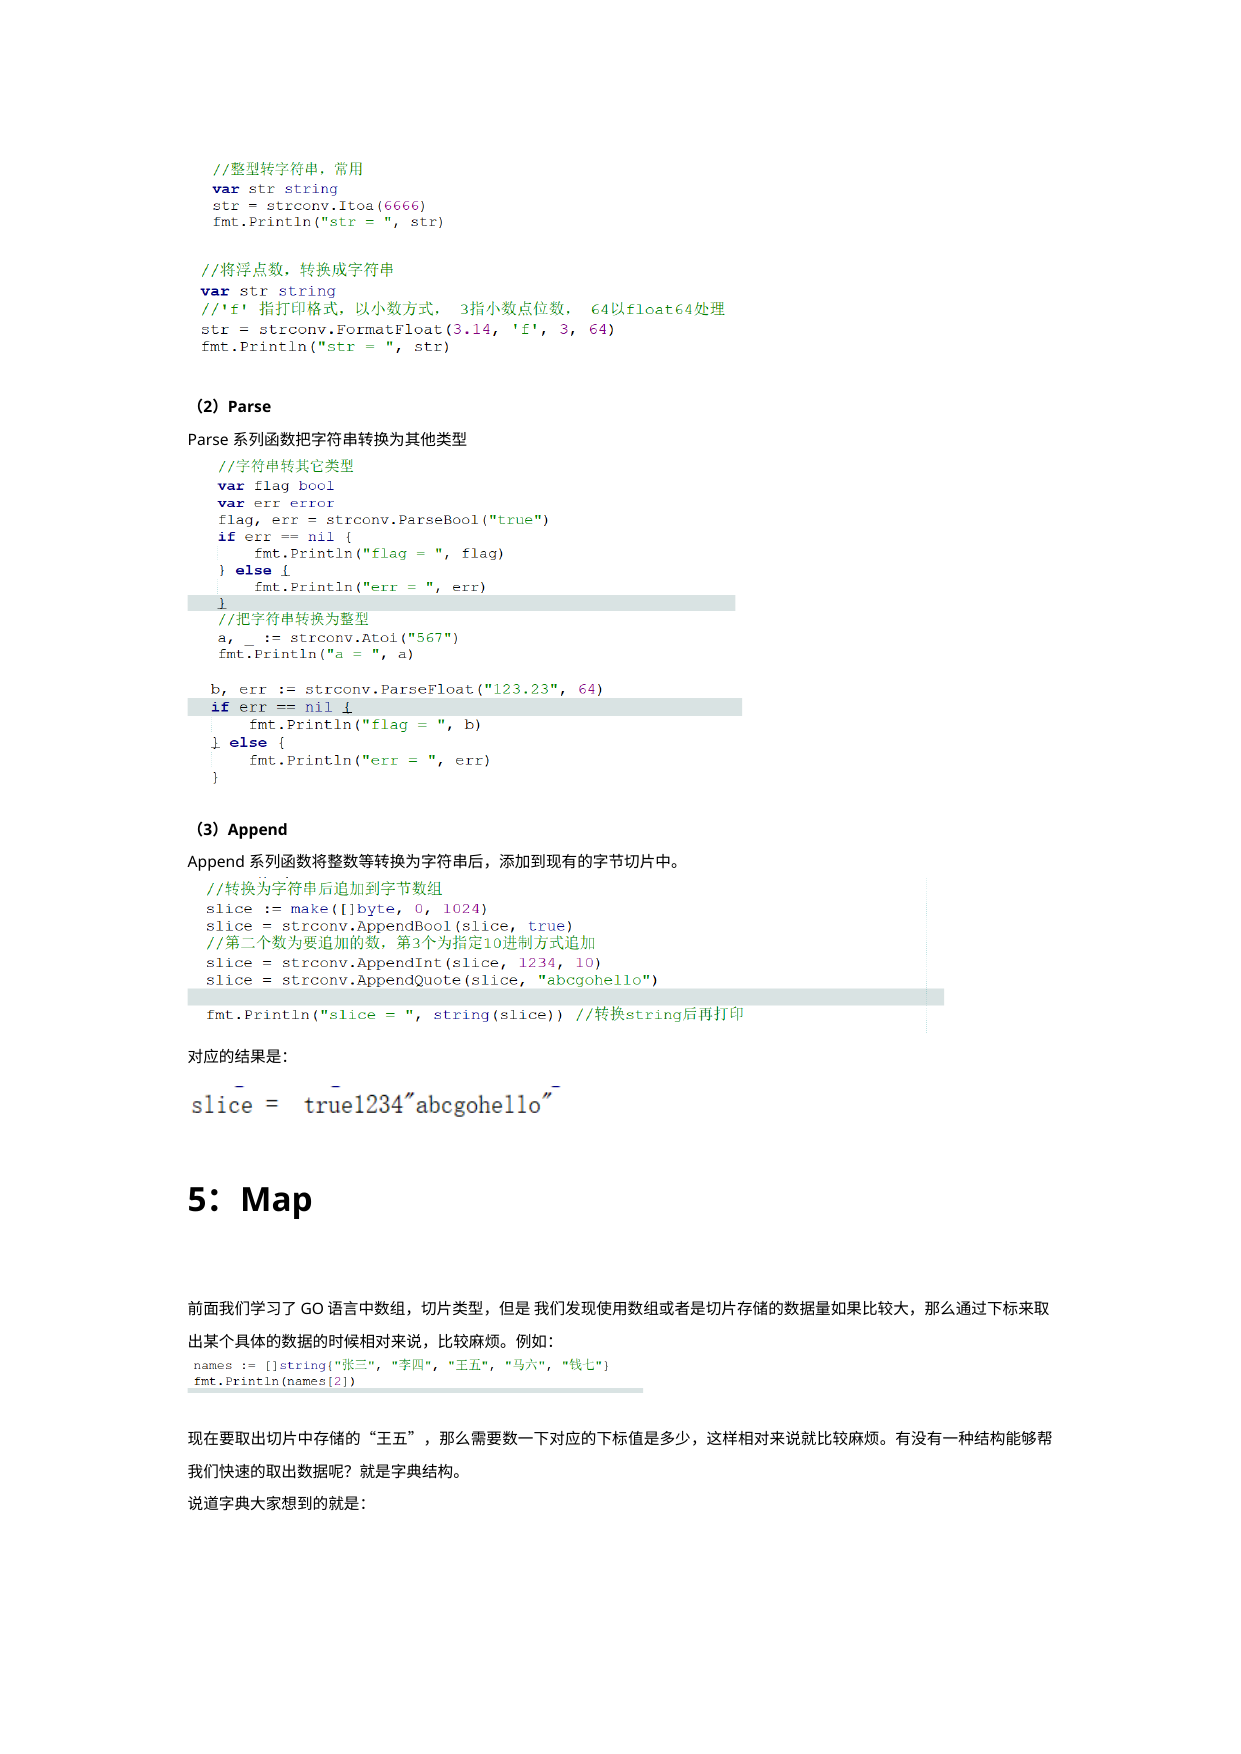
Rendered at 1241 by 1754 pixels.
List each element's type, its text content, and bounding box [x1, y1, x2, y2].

picture [187, 162, 467, 229]
text Parse 系列函数把字符串转换为其他类型 [187, 422, 1053, 454]
text （3）Append [187, 812, 1053, 844]
picture [187, 877, 945, 1034]
picture [187, 1086, 586, 1122]
text 现在要取出切片中存储的“王五”，那么需要数一下对应的下标值是多少，这样相对来说就比较麻烦。有没有一种结构能够帮我们快速的取出数据呢？就是字典结构。 [187, 1421, 1053, 1486]
text Append 系列函数将整数等转换为字符串后，添加到现有的字节切片中。 [187, 844, 1053, 877]
picture [187, 454, 736, 676]
text 前面我们学习了GO语言中数组，切片类型，但是 我们发现使用数组或者是切片存储的数据量如果比较大，那么通过下标来取出某个具体的数据的时候相对来说，比较麻烦。例如： [187, 1291, 1053, 1356]
subtitle 5：Map [187, 1164, 1053, 1229]
picture [187, 259, 889, 357]
text 说道字典大家想到的就是： [187, 1486, 1053, 1519]
picture [187, 682, 743, 784]
text （2）Parse [187, 389, 1053, 422]
picture [187, 1356, 644, 1393]
text 对应的结果是： [187, 1039, 1053, 1072]
